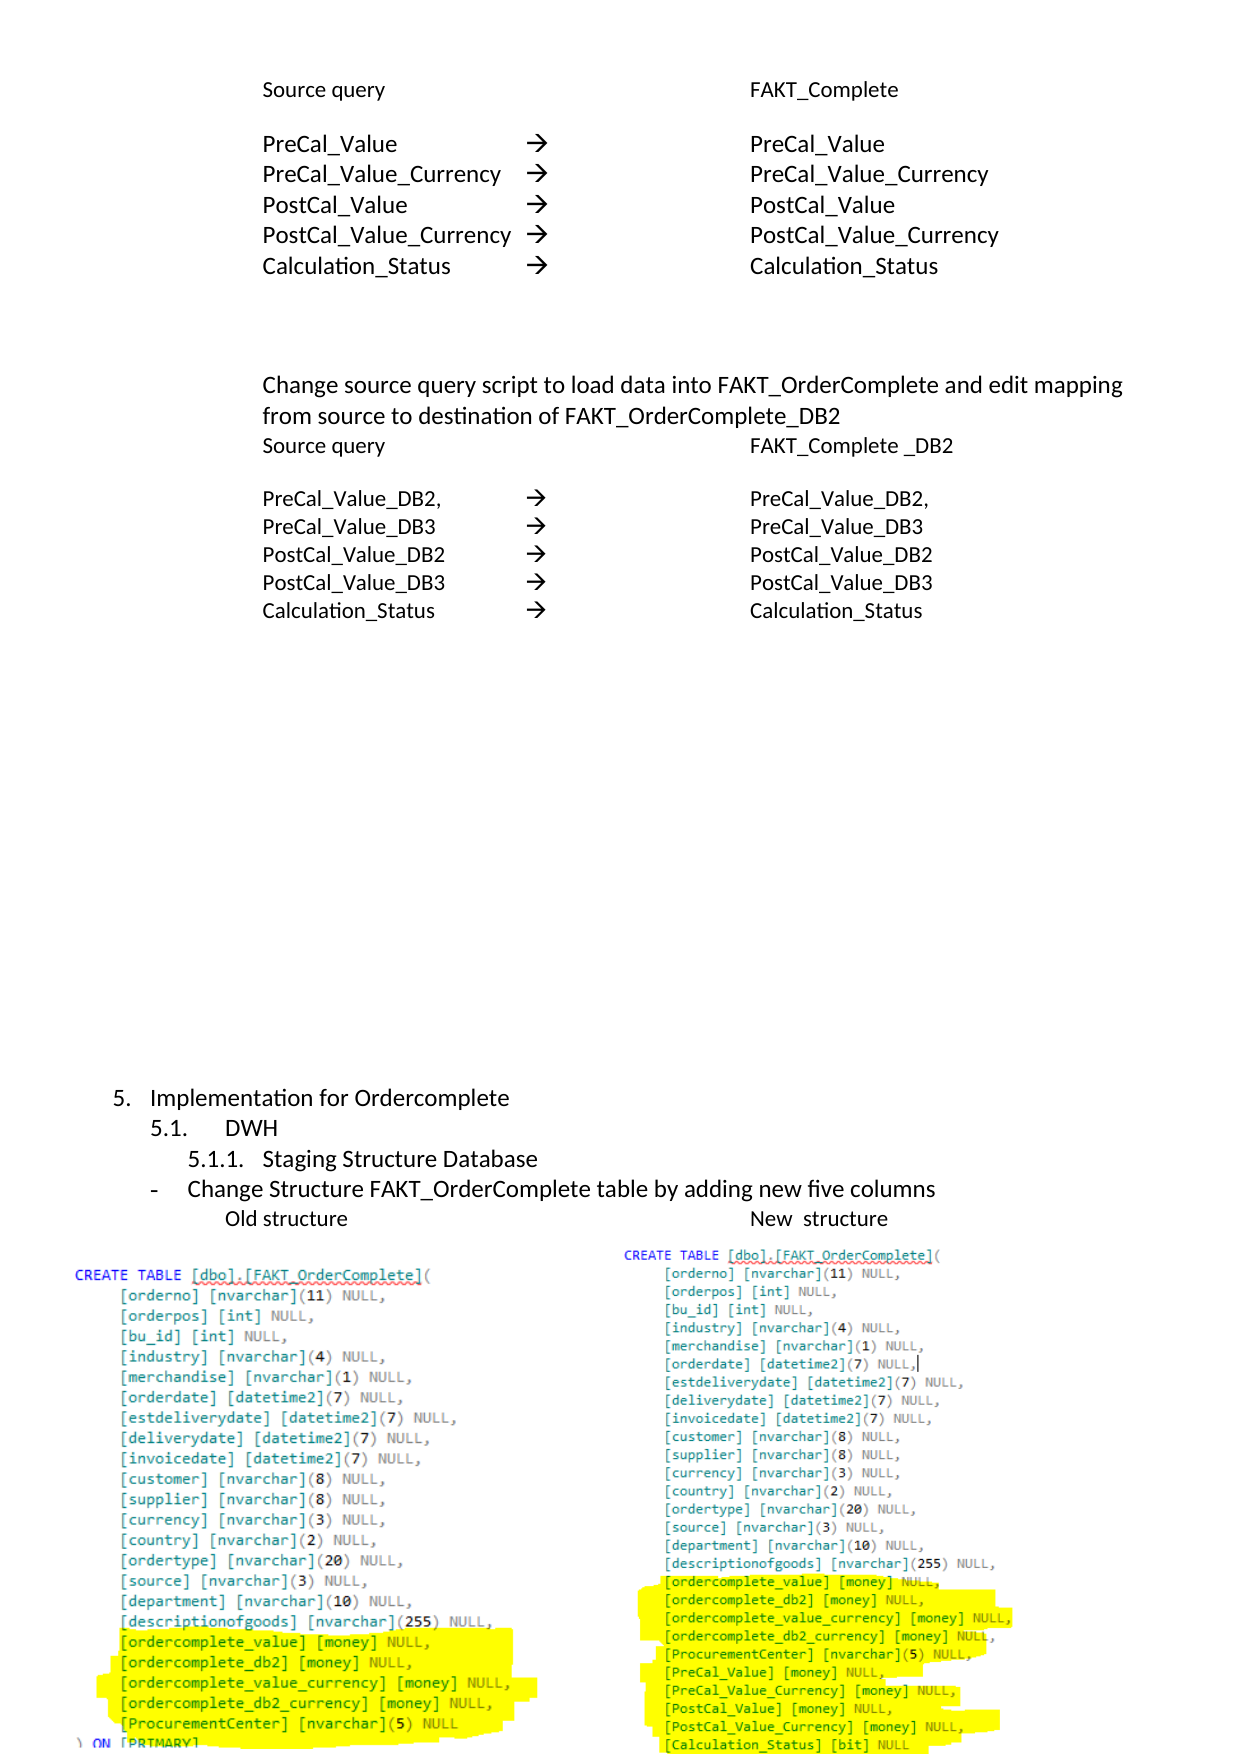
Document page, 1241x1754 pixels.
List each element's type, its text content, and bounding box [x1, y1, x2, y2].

picture [75, 1256, 545, 1749]
list PreCal_Value_Currency PreCal_Value_Currency [262, 158, 1165, 189]
text Source query FAKT_Complete _DB2 [187, 431, 1165, 459]
list Implementation for Ordercomplete [112, 1082, 1165, 1112]
list PostCal_Value PostCal_Value [262, 189, 1165, 219]
picture [622, 1236, 1043, 1754]
list PostCal_Value_DB2 PostCal_Value_DB2 [262, 540, 1165, 568]
list Change Structure FAKT_OrderComplete table by adding new five columns [150, 1173, 1165, 1204]
list Change source query script to load data into FAKT_OrderComplete and edit mapping from source to destination of FAKT_OrderComplete_DB2 [262, 370, 1165, 431]
list Calculation_Status Calculation_Status [262, 250, 1165, 281]
text Source query FAKT_Complete [187, 75, 1165, 103]
list PreCal_Value PreCal_Value [262, 128, 1165, 158]
list DWH [150, 1112, 1165, 1143]
list Staging Structure Database [187, 1143, 1165, 1173]
list PreCal_Value_DB3 PreCal_Value_DB3 [262, 512, 1165, 540]
list PostCal_Value_Currency PostCal_Value_Currency [262, 219, 1165, 250]
list PreCal_Value_DB2, PreCal_Value_DB2, [262, 484, 1165, 512]
list Calculation_Status Calculation_Status [262, 596, 1165, 624]
list PostCal_Value_DB3 PostCal_Value_DB3 [262, 568, 1165, 596]
text Old structure New structure [75, 1204, 1165, 1232]
